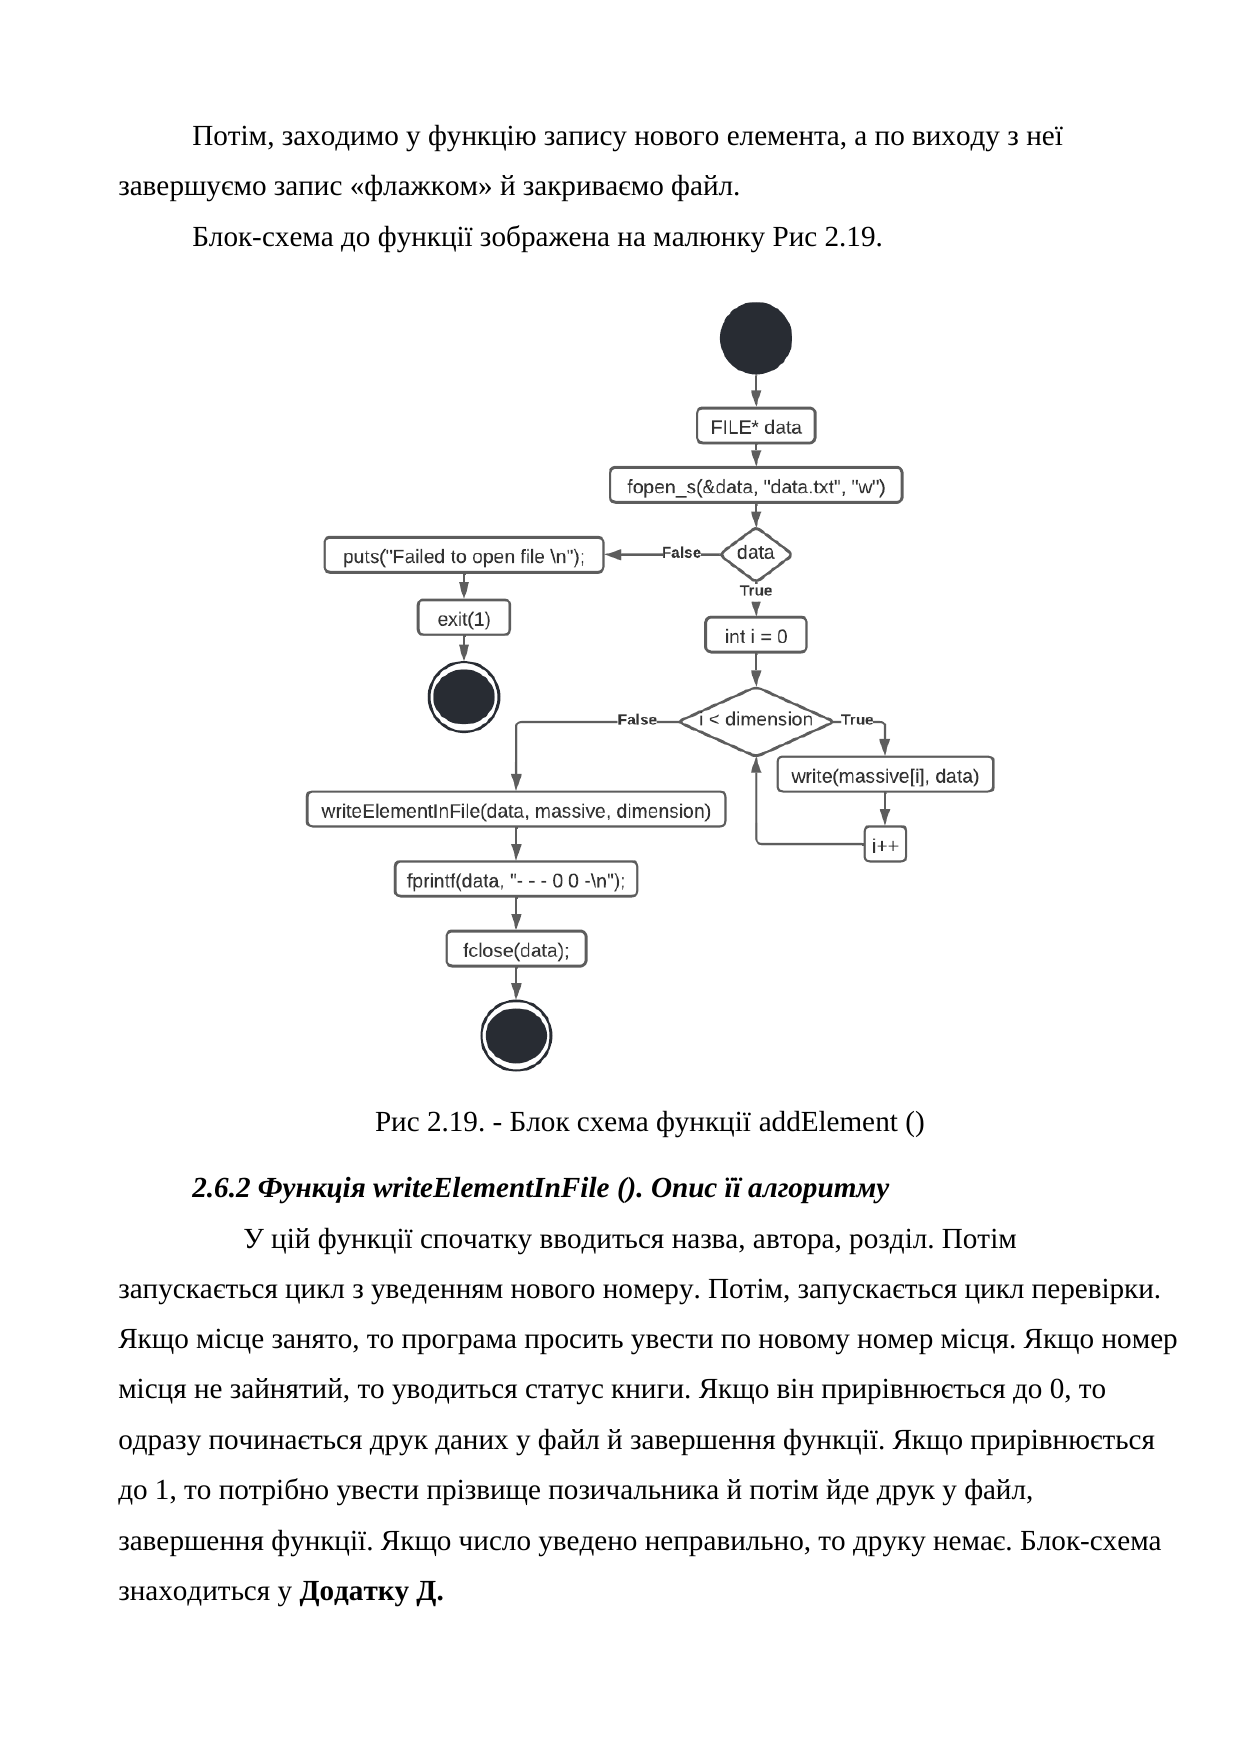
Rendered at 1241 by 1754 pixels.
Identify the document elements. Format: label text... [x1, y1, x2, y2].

picture [272, 269, 1028, 1105]
subtitle 2.6.2 Функція writeElementInFile (). Опис її алгоритму [118, 1170, 1181, 1204]
text Потім, заходимо у функцію запису нового елемента, а по виходу з неї завершуємо запис «флажком» й закриваємо файл. [118, 118, 1181, 202]
text Рис 2.19. - Блок схема функції addElement () [118, 1104, 1181, 1138]
text Блок-схема до функції зображена на малюнку Рис 2.19. [118, 219, 1181, 252]
text У цій функції спочатку вводиться назва, автора, розділ. Потім запускається цикл з уведенням нового номеру. Потім, запускається цикл перевірки. Якщо місце занято, то програма просить увести по новому номер місця. Якщо номер місця не зайнятий, то уводиться статус книги. Якщо він прирівнюється до 0, то одразу починається друк даних у файл й завершення функції. Якщо прирівнюється до 1, то потрібно увести прізвище позичальника й потім йде друк у файл, завершення функції. Якщо число уведено неправильно, то друку немає. Блок-схема знаходиться у Додатку Д. [118, 1221, 1181, 1606]
